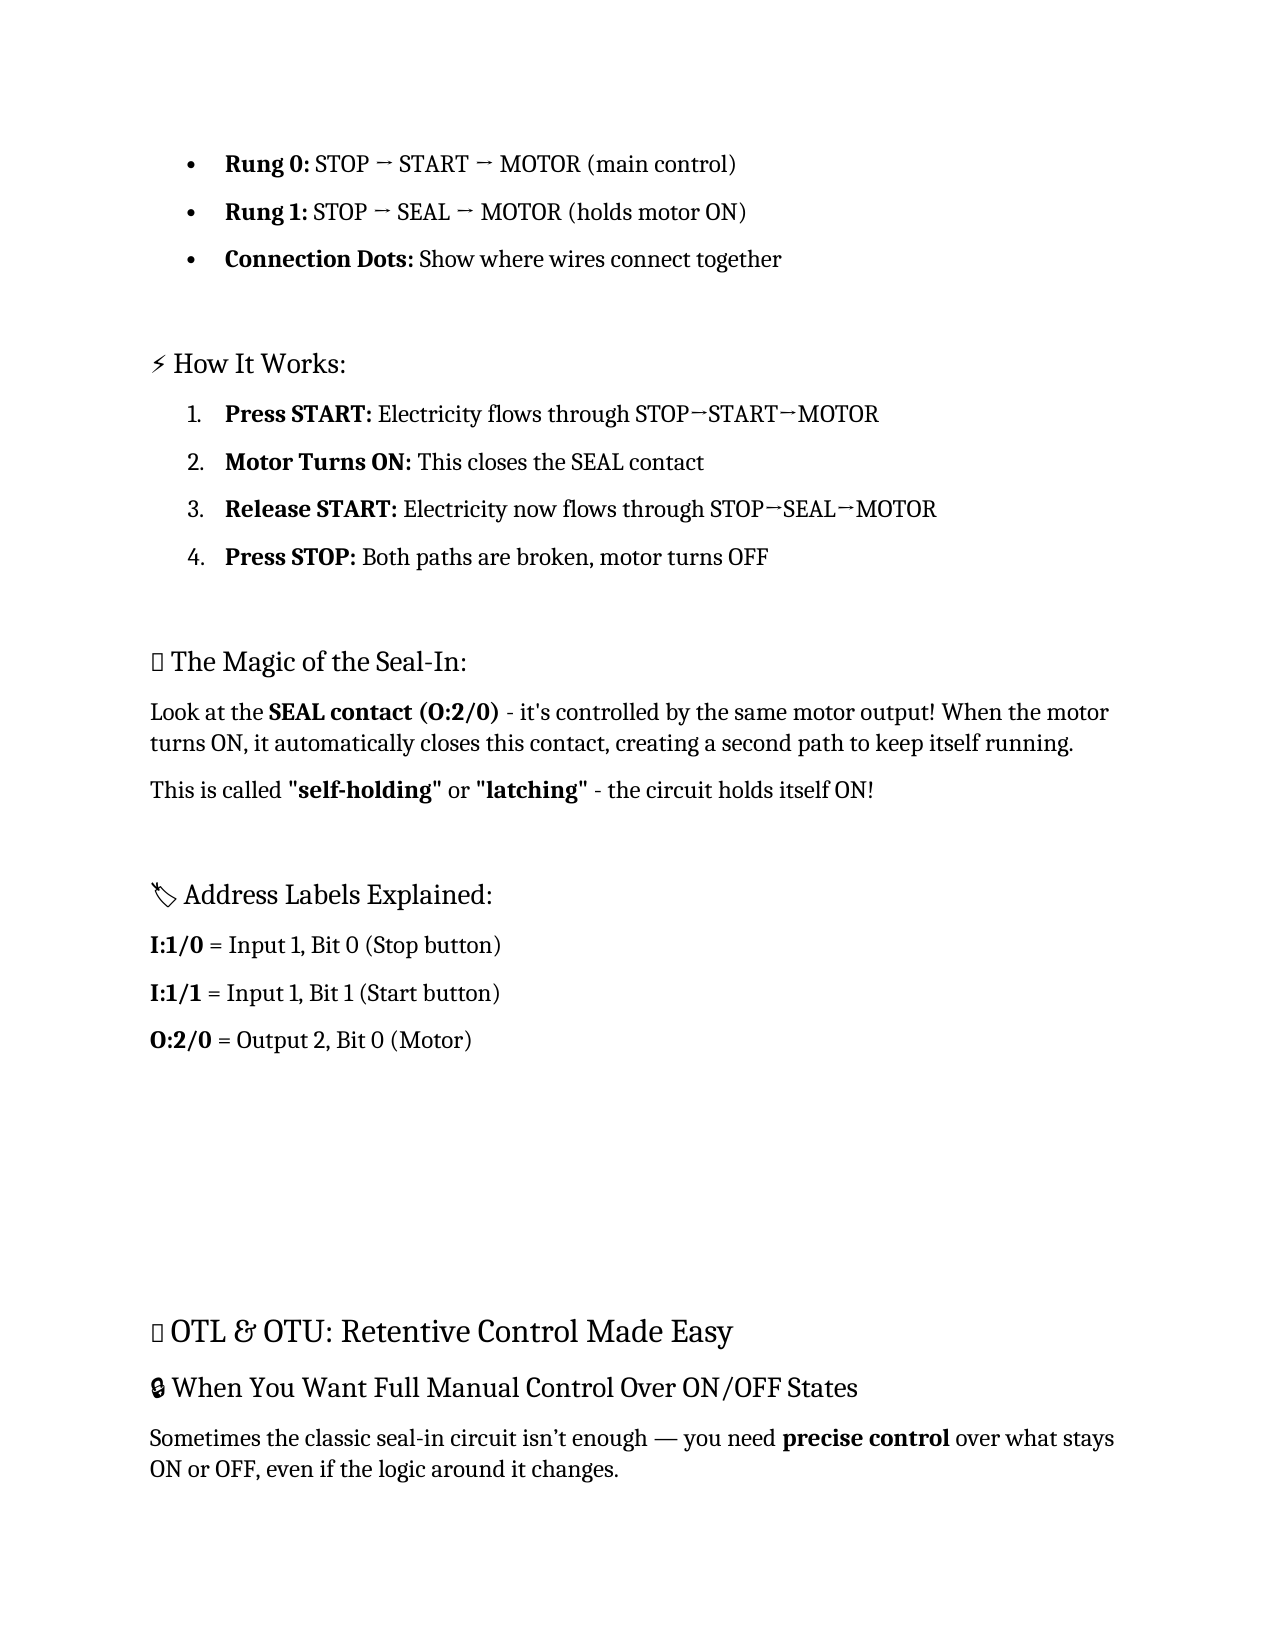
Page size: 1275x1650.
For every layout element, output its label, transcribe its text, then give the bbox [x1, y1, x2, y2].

text This is called "self-holding" or "latching" - the circuit holds itself ON! [150, 776, 1125, 805]
list Press STOP: Both paths are broken, motor turns OFF [187, 543, 1125, 572]
text 🧠 OTL & OTU: Retentive Control Made Easy [150, 1313, 1125, 1351]
text Sometimes the classic seal-in circuit isn’t enough — you need precise control over what stays ON or OFF, even if the logic around it changes. [150, 1424, 1125, 1484]
text Look at the SEAL contact (O:2/0) - it's controlled by the same motor output! When the motor turns ON, it automatically closes this contact, creating a second path to keep itself running. [150, 698, 1125, 757]
text ⚡ How It Works: [150, 347, 1125, 381]
text 🏷️ Address Labels Explained: [150, 878, 1125, 912]
list Press START: Electricity flows through STOP→START→MOTOR [187, 400, 1125, 429]
list Motor Turns ON: This closes the SEAL contact [187, 448, 1125, 476]
text I:1/0 = Input 1, Bit 0 (Stop button) [150, 931, 1125, 960]
text I:1/1 = Input 1, Bit 1 (Start button) [150, 979, 1125, 1007]
list Rung 0: STOP → START → MOTOR (main control) [187, 150, 1125, 179]
list Rung 1: STOP → SEAL → MOTOR (holds motor ON) [187, 198, 1125, 226]
text O:2/0 = Output 2, Bit 0 (Motor) [150, 1026, 1125, 1055]
text 🔒 When You Want Full Manual Control Over ON/OFF States [150, 1371, 1125, 1405]
text 💡 The Magic of the Seal-In: [150, 644, 1125, 678]
list Connection Dots: Show where wires connect together [187, 245, 1125, 274]
list Release START: Electricity now flows through STOP→SEAL→MOTOR [187, 495, 1125, 524]
